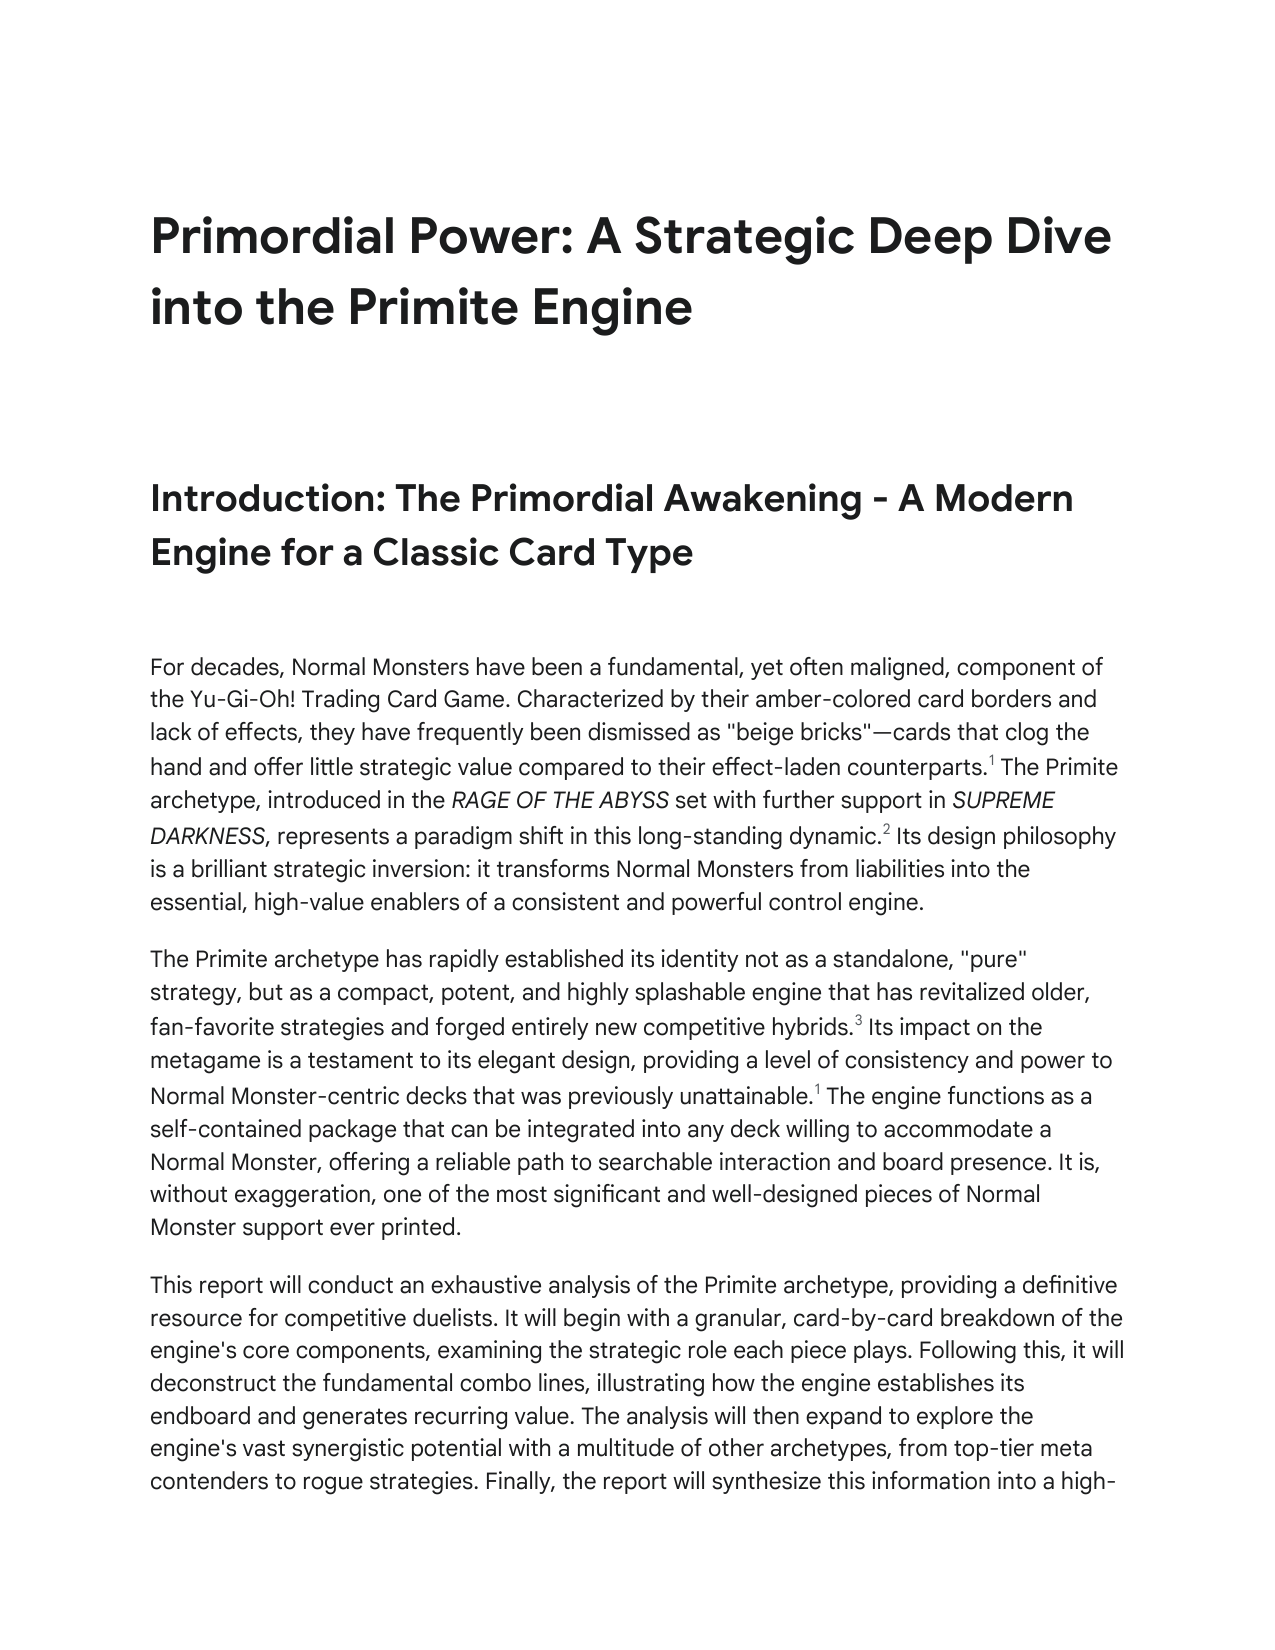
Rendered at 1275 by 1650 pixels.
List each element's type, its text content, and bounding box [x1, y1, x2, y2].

text For decades, Normal Monsters have been a fundamental, yet often maligned, component of the Yu-Gi-Oh! Trading Card Game. Characterized by their amber-colored card borders and lack of effects, they have frequently been dismissed as "beige bricks"—cards that clog the hand and offer little strategic value compared to their effect-laden counterparts.1 The Primite archetype, introduced in the RAGE OF THE ABYSS set with further support in SUPREME DARKNESS, represents a paradigm shift in this long-standing dynamic.2 Its design philosophy is a brilliant strategic inversion: it transforms Normal Monsters from liabilities into the essential, high-value enablers of a consistent and powerful control engine. [150, 653, 1125, 917]
subtitle Primordial Power: A Strategic Deep Dive into the Primite Engine [150, 205, 1125, 339]
subtitle Introduction: The Primordial Awakening - A Modern Engine for a Classic Card Type [150, 476, 1125, 576]
text The Primite archetype has rapidly established its identity not as a standalone, "pure" strategy, but as a compact, potent, and highly splashable engine that has revitalized older, fan-favorite strategies and forged entirely new competitive hybrids.3 Its impact on the metagame is a testament to its elegant design, providing a level of consistency and power to Normal Monster-centric decks that was previously unattainable.1 The engine functions as a self-contained package that can be integrated into any deck willing to accommodate a Normal Monster, offering a reliable path to searchable interaction and board presence. It is, without exaggeration, one of the most significant and well-designed pieces of Normal Monster support ever printed. [150, 946, 1125, 1242]
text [150, 1271, 1125, 1496]
